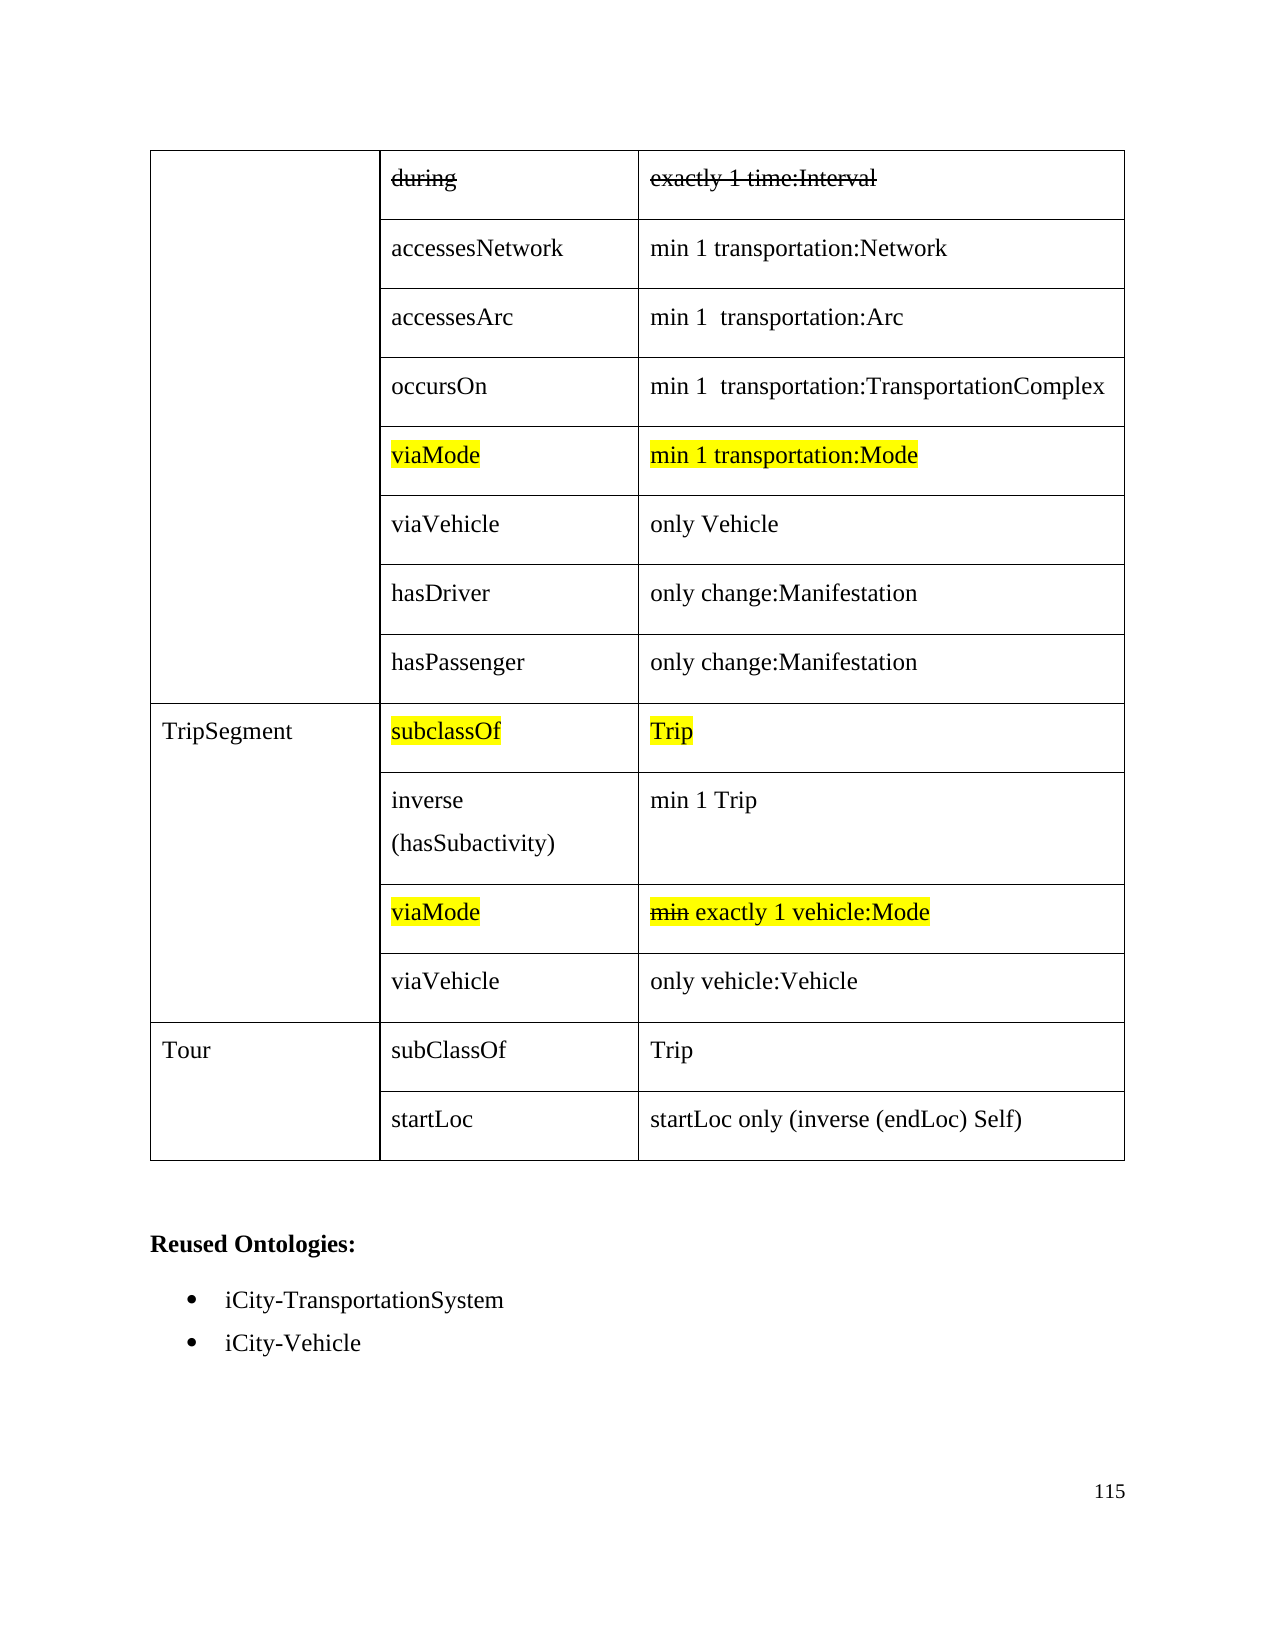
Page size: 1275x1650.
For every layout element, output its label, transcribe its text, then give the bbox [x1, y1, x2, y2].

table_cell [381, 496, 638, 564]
list iCity-Vehicle [187, 1328, 1125, 1357]
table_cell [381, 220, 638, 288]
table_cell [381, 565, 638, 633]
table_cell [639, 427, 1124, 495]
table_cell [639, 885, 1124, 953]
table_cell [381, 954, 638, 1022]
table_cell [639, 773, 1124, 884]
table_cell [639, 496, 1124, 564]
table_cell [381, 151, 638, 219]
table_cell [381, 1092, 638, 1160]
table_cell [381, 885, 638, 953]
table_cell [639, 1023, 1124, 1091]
list iCity-TransportationSystem [187, 1285, 1125, 1313]
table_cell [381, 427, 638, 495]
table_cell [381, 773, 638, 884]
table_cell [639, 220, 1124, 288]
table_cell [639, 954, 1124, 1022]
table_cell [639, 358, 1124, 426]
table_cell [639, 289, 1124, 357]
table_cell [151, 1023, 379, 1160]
text Reused Ontologies: [150, 1229, 1125, 1258]
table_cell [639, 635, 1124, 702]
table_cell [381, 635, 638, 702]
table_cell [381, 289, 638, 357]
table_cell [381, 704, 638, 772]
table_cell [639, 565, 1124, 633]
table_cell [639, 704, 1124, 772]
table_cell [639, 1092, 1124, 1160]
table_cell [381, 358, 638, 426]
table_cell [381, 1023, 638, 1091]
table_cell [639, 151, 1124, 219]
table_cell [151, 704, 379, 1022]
